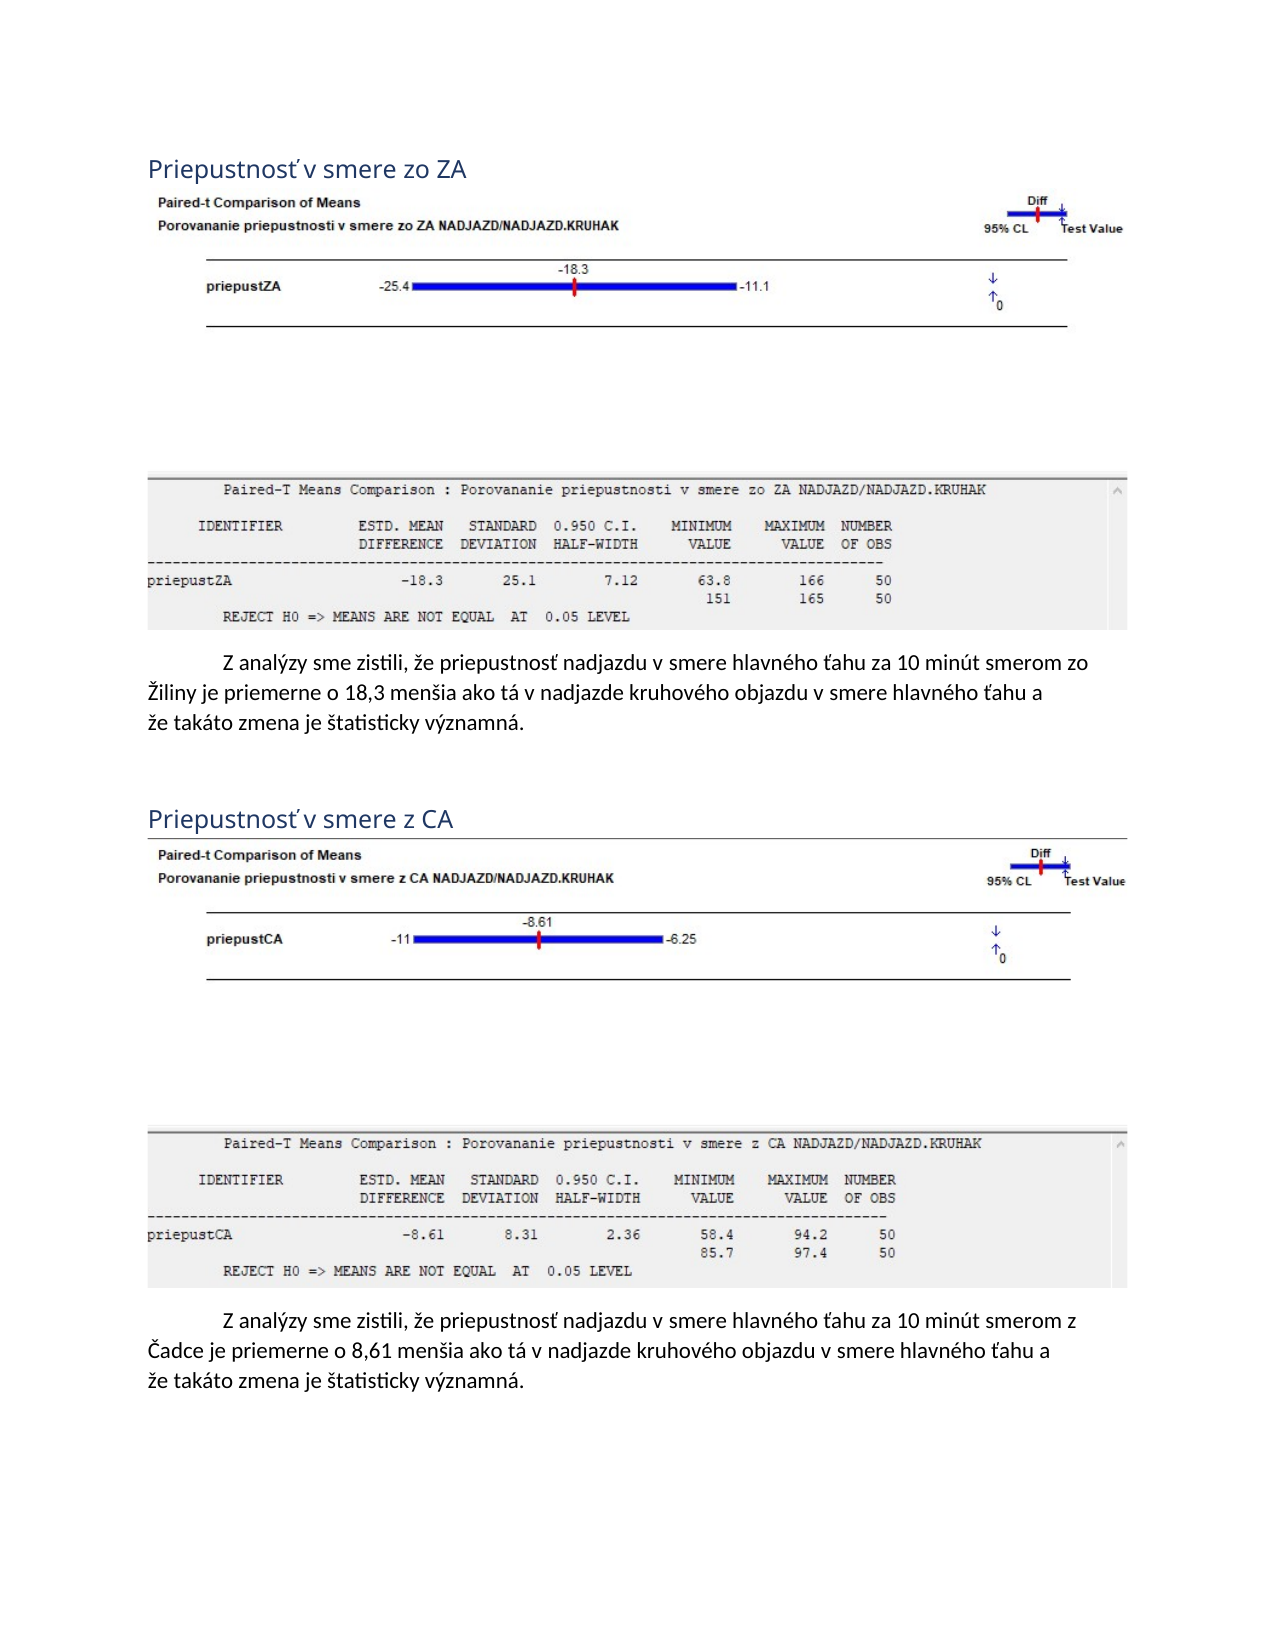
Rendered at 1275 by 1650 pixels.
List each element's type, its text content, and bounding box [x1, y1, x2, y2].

text Z analýzy sme zistili, že priepustnosť nadjazdu v smere hlavného ťahu za 10 minút smerom z Čadce je priemerne o 8,61 menšia ako tá v nadjazde kruhového objazdu v smere hlavného ťahu a že takáto zmena je štatisticky významná. [148, 1306, 1127, 1395]
picture [147, 838, 1128, 1288]
subtitle Priepustnosť v smere zo ZA [148, 152, 1127, 186]
text Z analýzy sme zistili, že priepustnosť nadjazdu v smere hlavného ťahu za 10 minút smerom zo Žiliny je priemerne o 18,3 menšia ako tá v nadjazde kruhového objazdu v smere hlavného ťahu a že takáto zmena je štatisticky významná. [148, 648, 1127, 736]
subtitle Priepustnosť v smere z CA [148, 802, 1127, 836]
picture [147, 188, 1128, 630]
